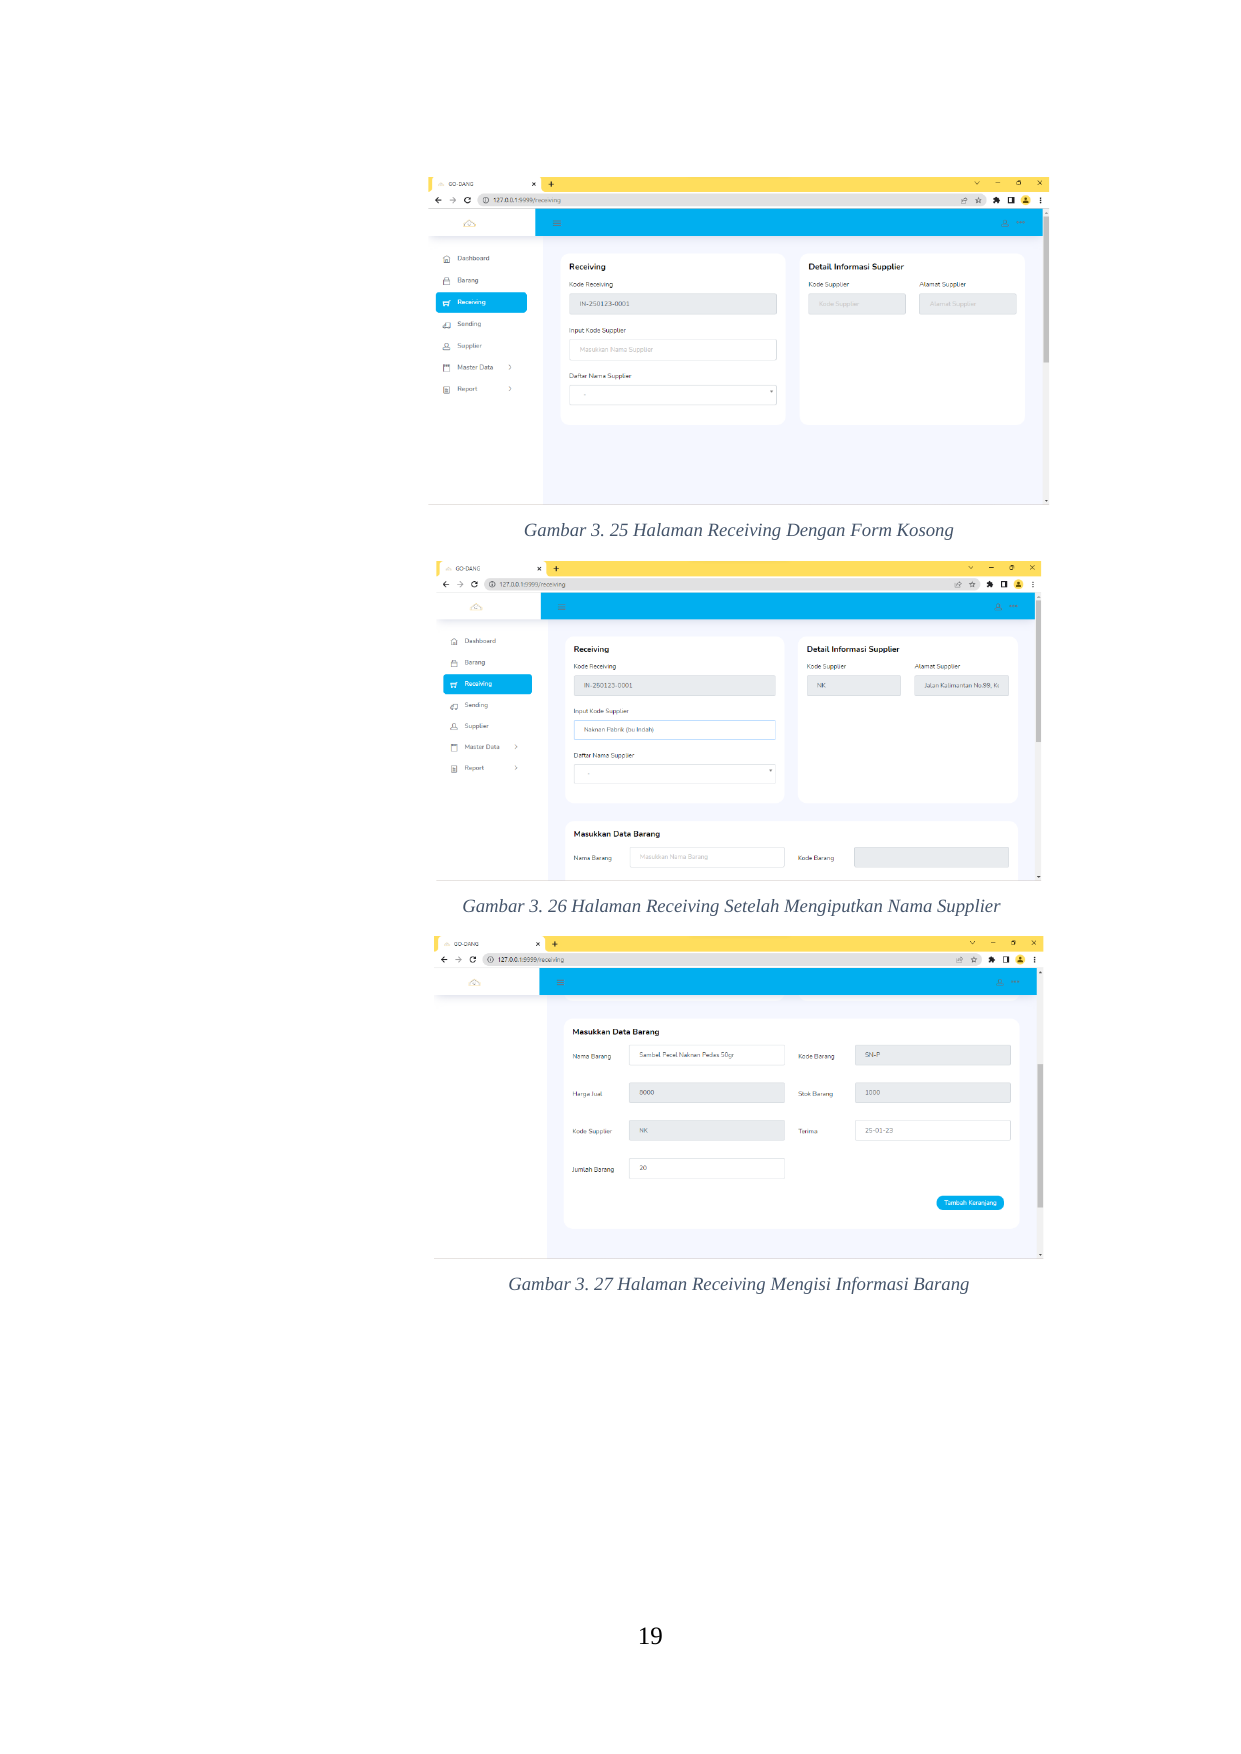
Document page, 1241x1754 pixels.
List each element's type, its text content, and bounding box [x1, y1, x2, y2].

picture [436, 561, 1042, 881]
text Gambar 3. 26 Halaman Receiving Setelah Mengiputkan Nama Supplier [462, 894, 1063, 916]
picture [434, 936, 1044, 1259]
text Gambar 3. 25 Halaman Receiving Dengan Form Kosong [414, 519, 1063, 540]
text Gambar 3. 27 Halaman Receiving Mengisi Informasi Barang [414, 1273, 1063, 1294]
picture [428, 177, 1050, 505]
